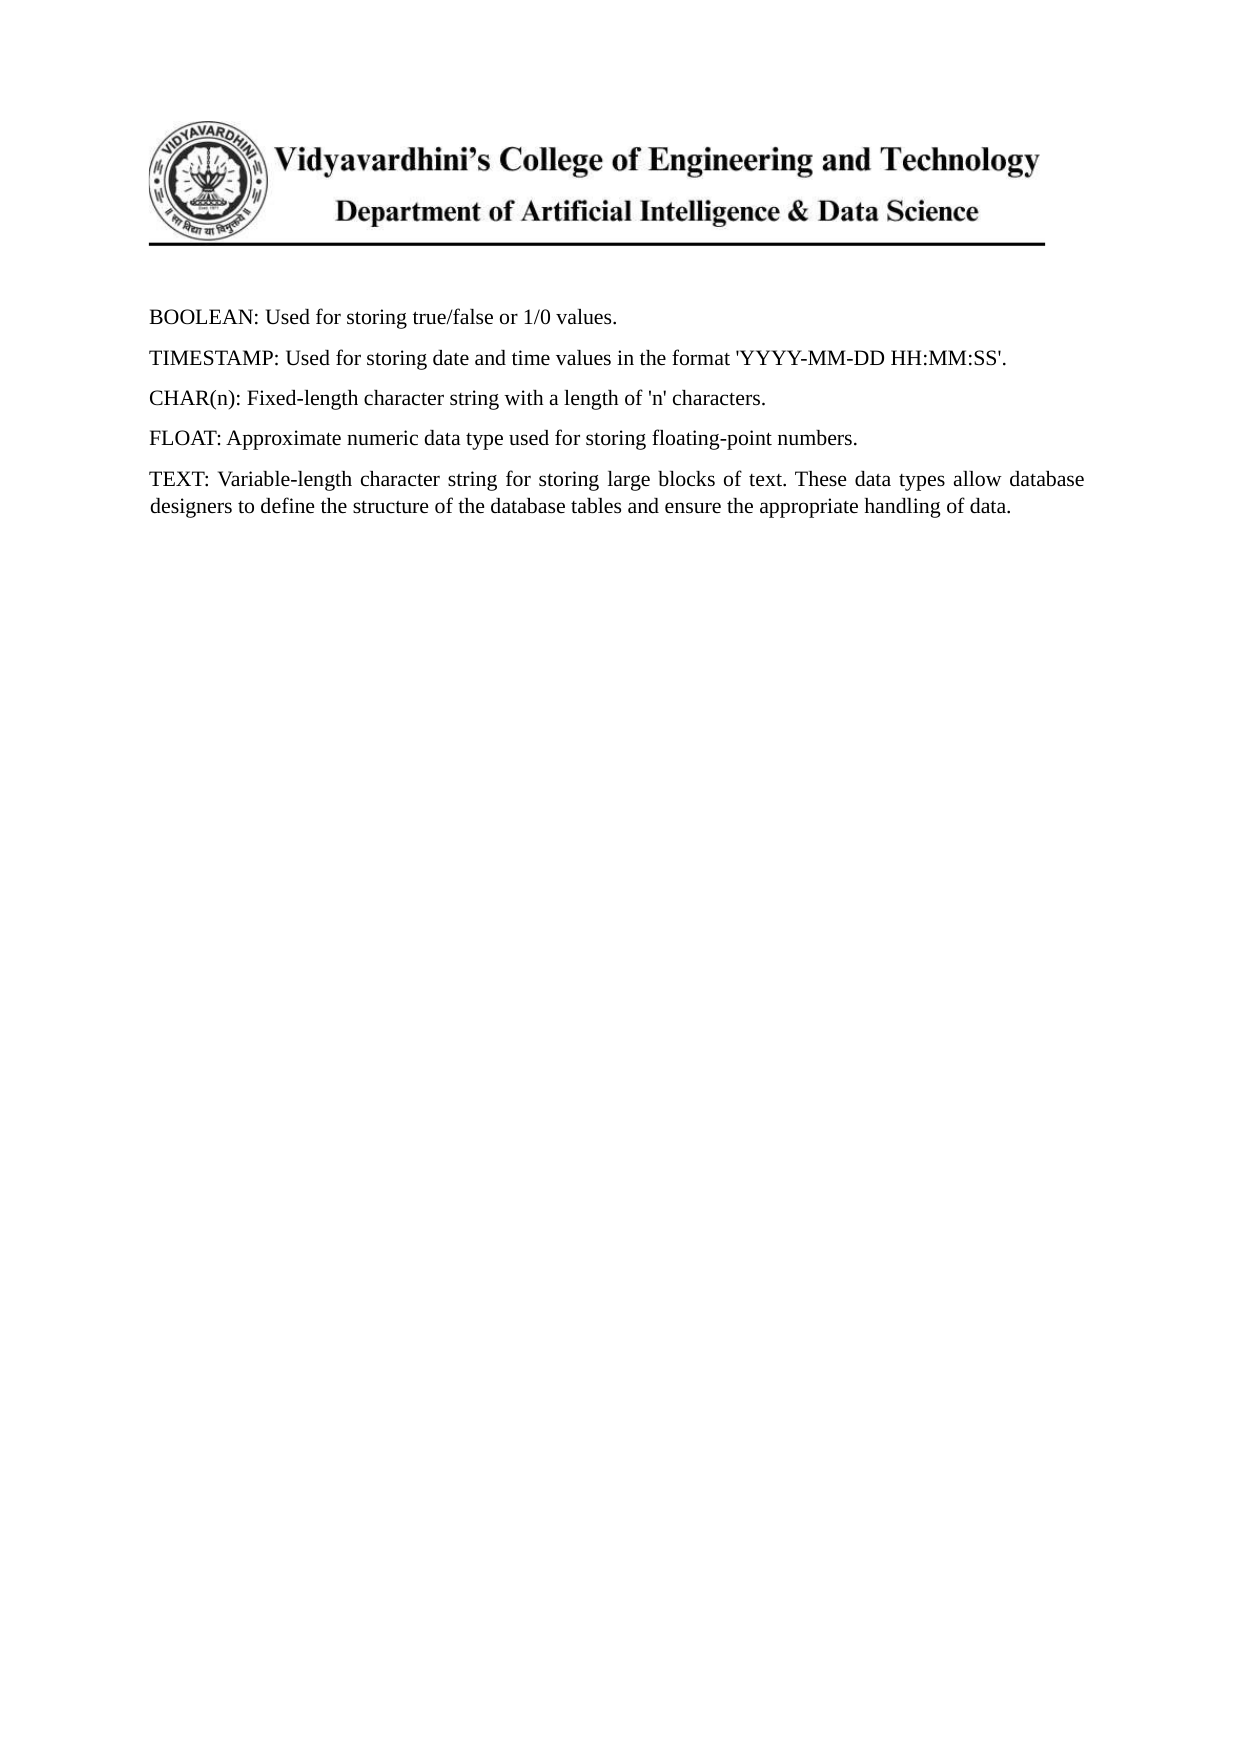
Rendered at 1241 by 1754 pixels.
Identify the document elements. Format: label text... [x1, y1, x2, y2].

picture [148, 121, 1046, 249]
text BOOLEAN: Used for storing true/false or 1/0 values. [149, 304, 1086, 329]
text TIMESTAMP: Used for storing date and time values in the format 'YYYY-MM-DD HH:MM:SS'. [149, 344, 1086, 370]
text TEXT: Variable-length character string for storing large blocks of text. These data types allow database designers to define the structure of the database tables and ensure the appropriate handling of data. [149, 466, 1086, 518]
text CHAR(n): Fixed-length character string with a length of 'n' characters. [149, 385, 1086, 410]
text FLOAT: Approximate numeric data type used for storing floating-point numbers. [149, 425, 1086, 451]
